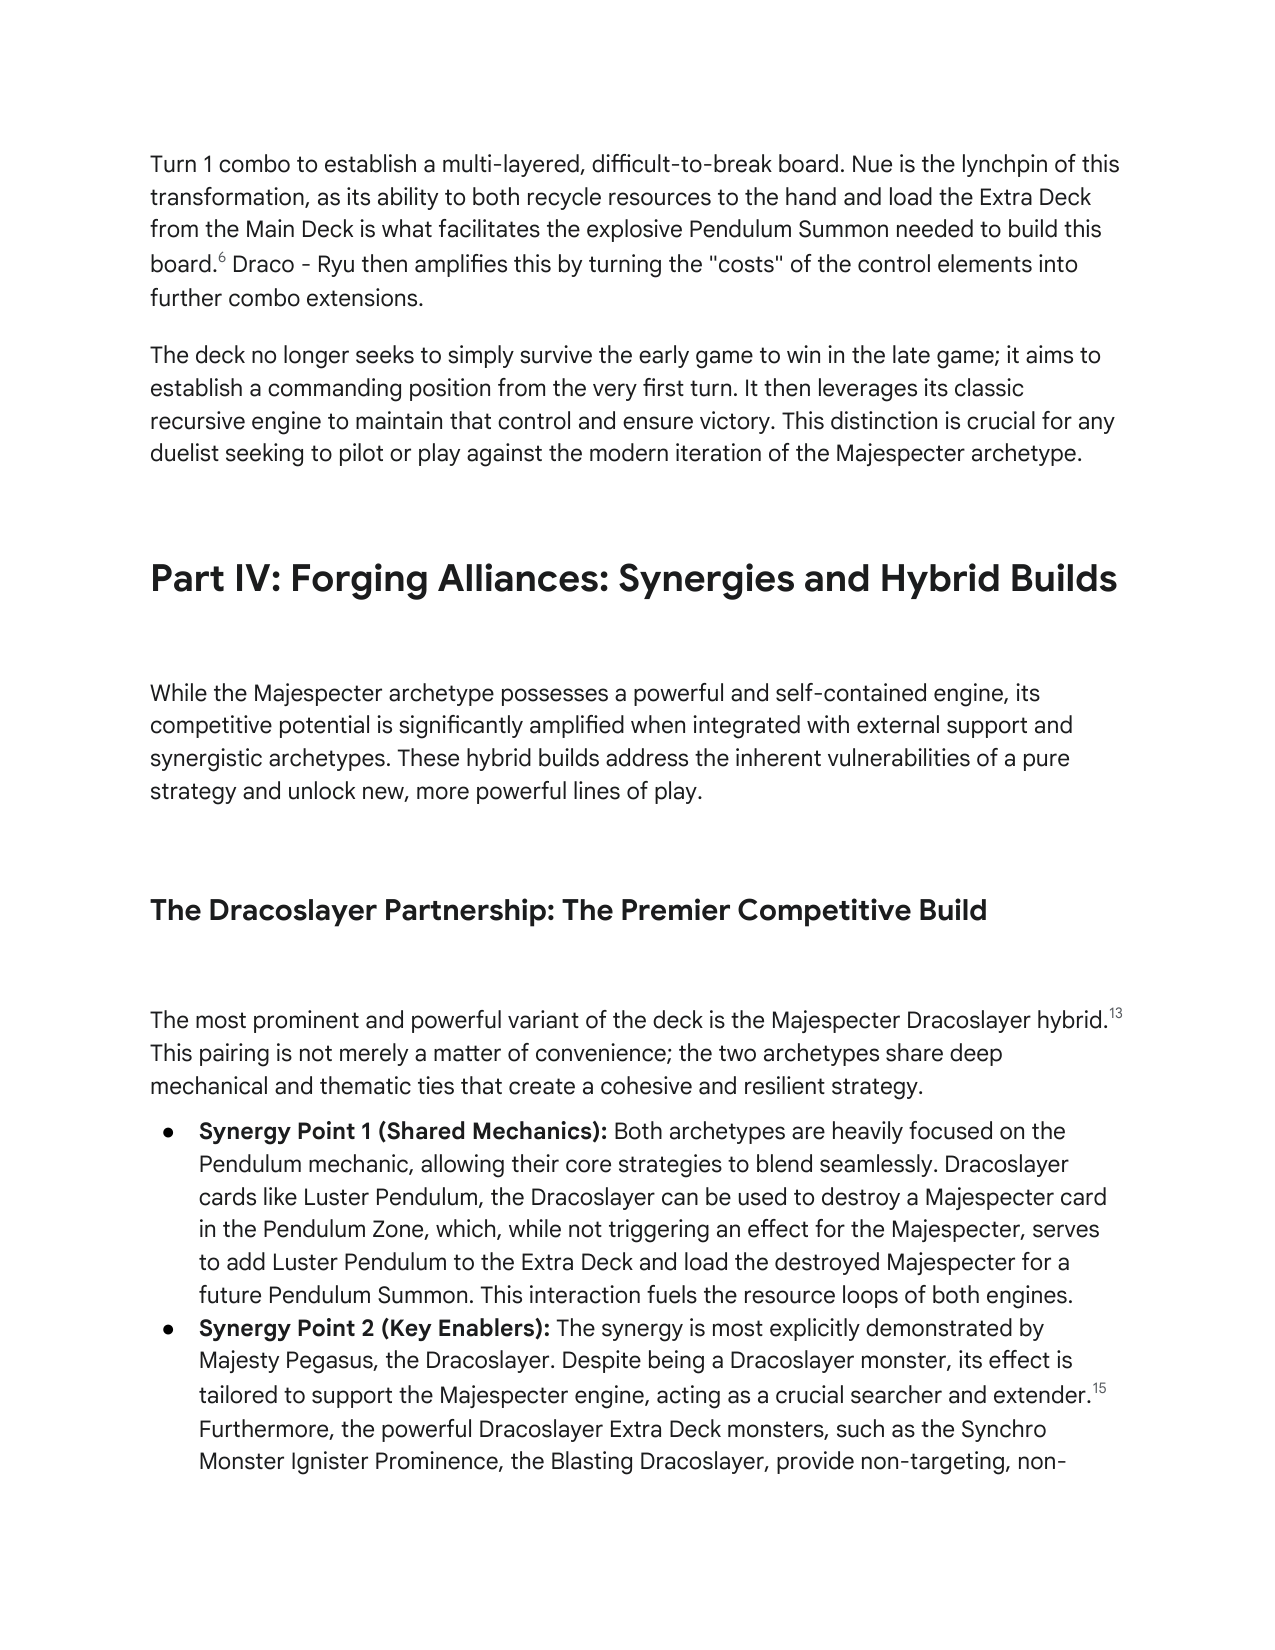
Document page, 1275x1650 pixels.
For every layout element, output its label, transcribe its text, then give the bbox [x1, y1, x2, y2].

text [150, 150, 1125, 313]
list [161, 1314, 1125, 1476]
text The deck no longer seeks to simply survive the early game to win in the late game; it aims to establish a commanding position from the very first turn. It then leverages its classic recursive engine to maintain that control and ensure victory. This distinction is crucial for any duelist seeking to pilot or play against the modern iteration of the Majespecter archetype. [150, 342, 1125, 468]
subtitle The Dracoslayer Partnership: The Premier Competitive Build [150, 892, 1125, 929]
subtitle Part IV: Forging Alliances: Synergies and Hybrid Builds [150, 555, 1125, 602]
list Synergy Point 1 (Shared Mechanics): Both archetypes are heavily focused on the Pendulum mechanic, allowing their core strategies to blend seamlessly. Dracoslayer cards like Luster Pendulum, the Dracoslayer can be used to destroy a Majespecter card in the Pendulum Zone, which, while not triggering an effect for the Majespecter, serves to add Luster Pendulum to the Extra Deck and load the destroyed Majespecter for a future Pendulum Summon. This interaction fuels the resource loops of both engines. [161, 1117, 1125, 1310]
text The most prominent and powerful variant of the deck is the Majespecter Dracoslayer hybrid.13 This pairing is not merely a matter of convenience; the two archetypes share deep mechanical and thematic ties that create a cohesive and resilient strategy. [150, 1004, 1125, 1101]
text While the Majespecter archetype possesses a powerful and self-contained engine, its competitive potential is significantly amplified when integrated with external support and synergistic archetypes. These hybrid builds address the inherent vulnerabilities of a pure strategy and unlock new, more powerful lines of play. [150, 679, 1125, 806]
